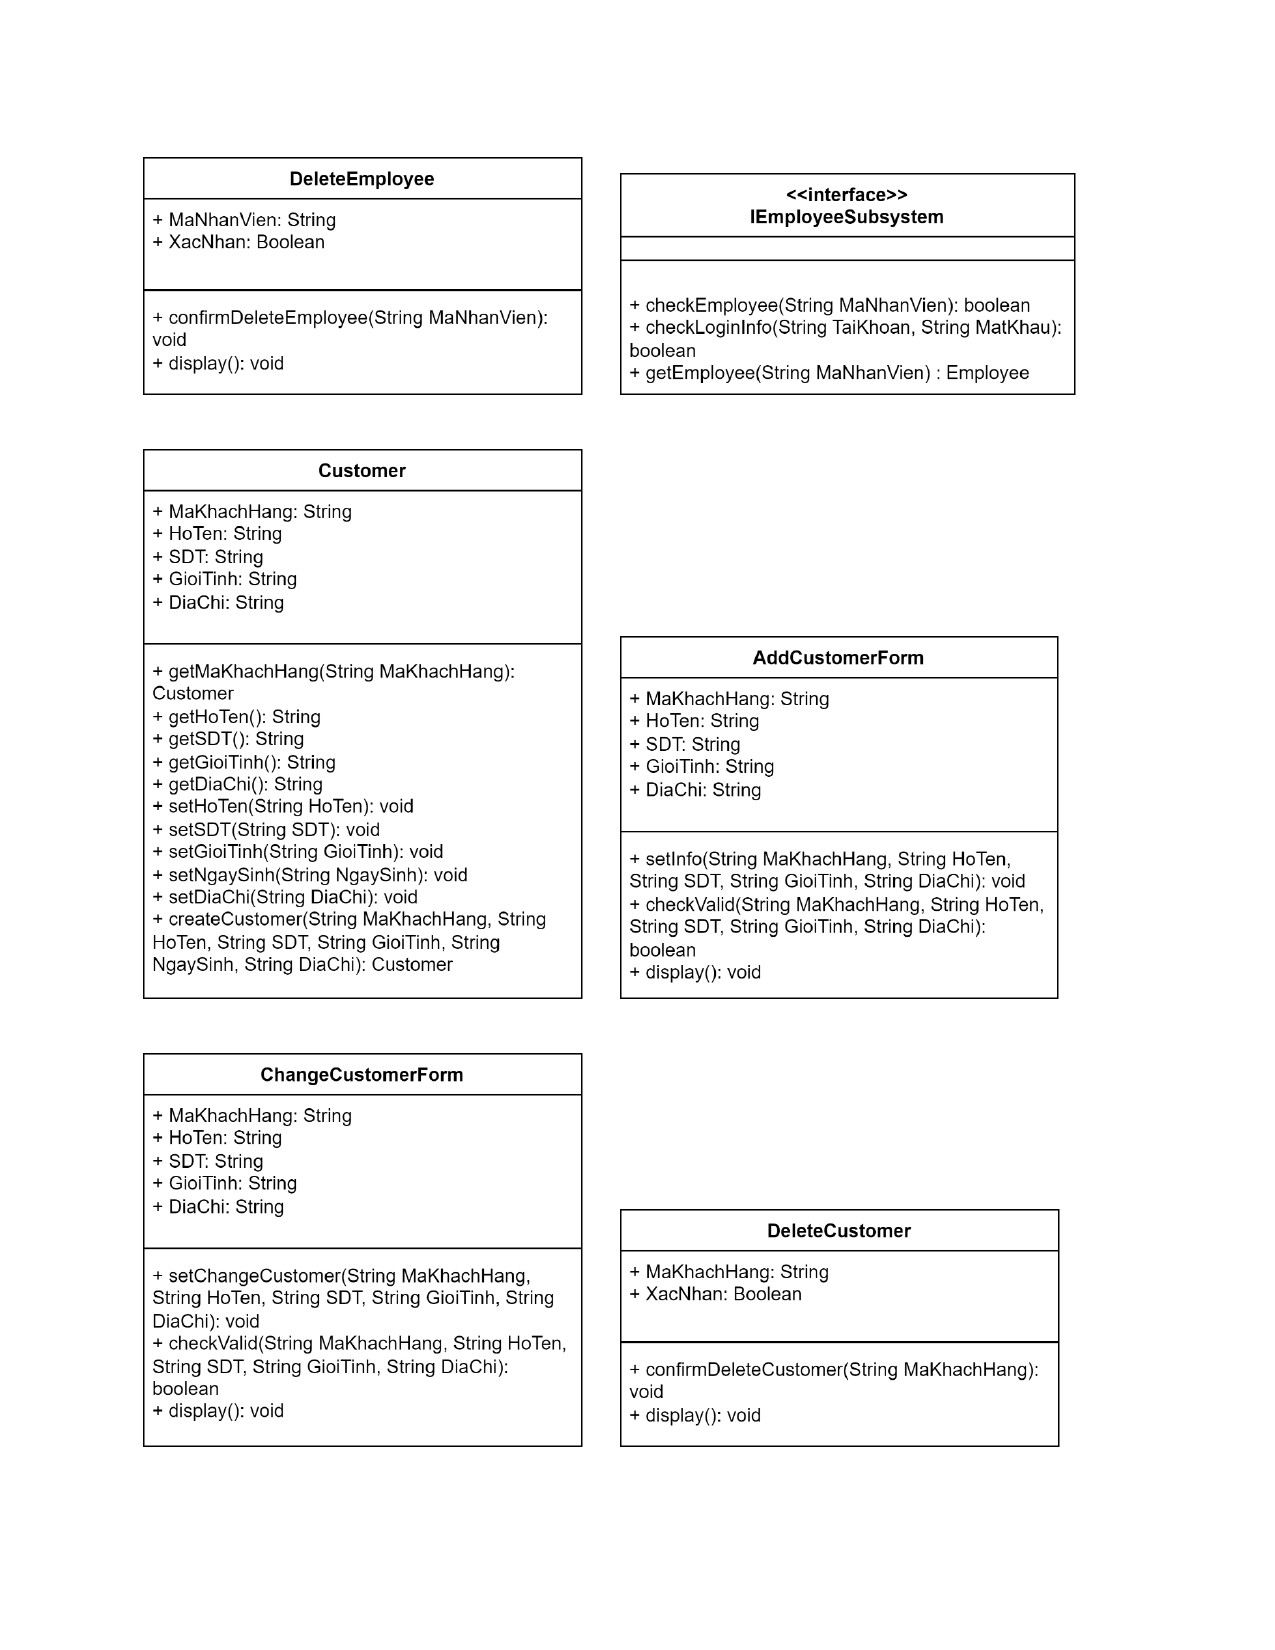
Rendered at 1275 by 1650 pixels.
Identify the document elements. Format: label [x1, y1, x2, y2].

picture [604, 157, 1091, 415]
picture [604, 1193, 1075, 1467]
picture [127, 1037, 598, 1467]
picture [604, 621, 1074, 1019]
picture [127, 141, 598, 415]
picture [127, 433, 598, 1019]
